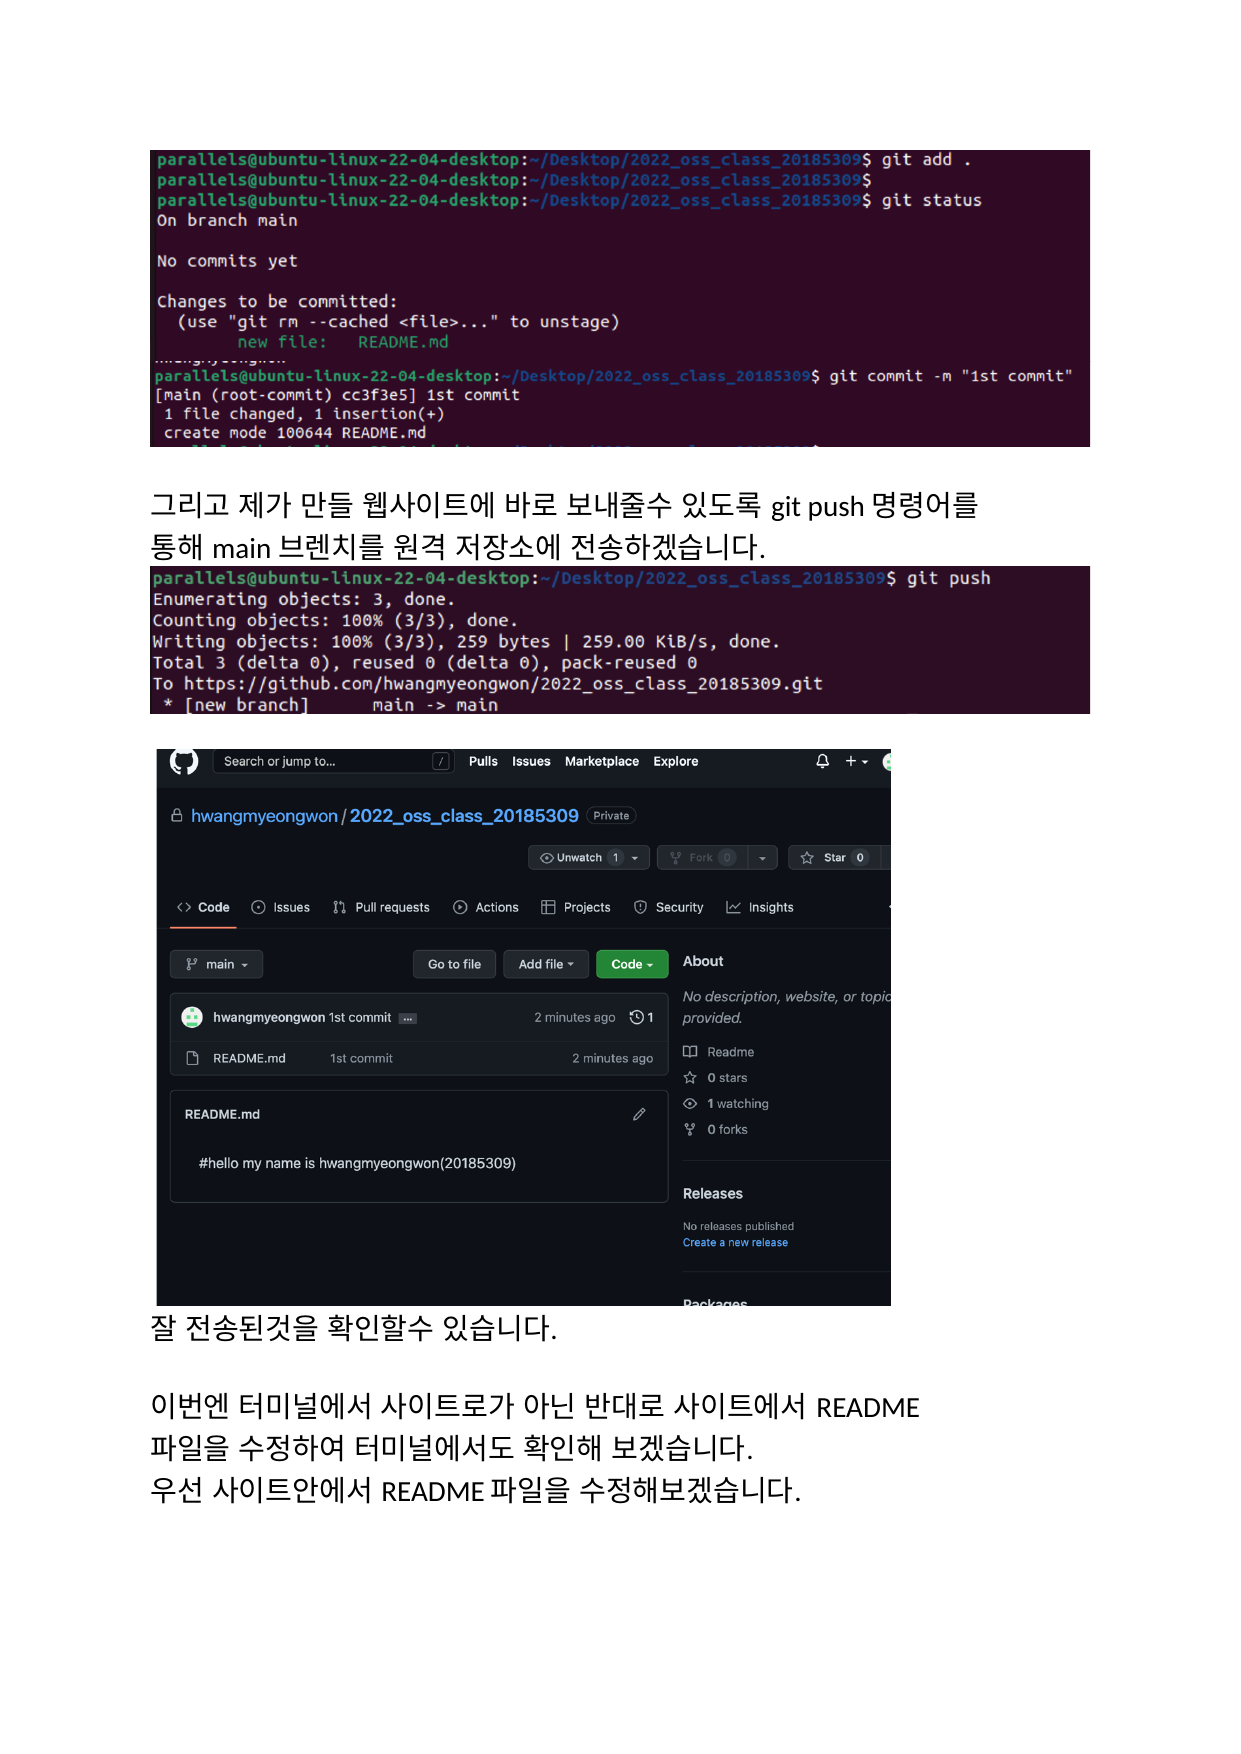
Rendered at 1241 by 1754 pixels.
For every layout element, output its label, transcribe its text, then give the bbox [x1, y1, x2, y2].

text 잘 전송된것을 확인할수 있습니다. [150, 1306, 1007, 1348]
picture [156, 749, 891, 1306]
text 우선 사이트안에서 README파일을 수정해보겠습니다. [150, 1468, 1007, 1510]
text 이번엔 터미널에서 사이트로가 아닌 반대로 사이트에서 README 파일을 수정하여 터미널에서도 확인해 보겠습니다. [150, 1383, 1007, 1468]
text 그리고 제가 만들 웹사이트에 바로 보내줄수 있도록 git push 명령어를 통해 main 브렌치를 원격 저장소에 전송하겠습니다. [150, 482, 1007, 566]
picture [150, 150, 1091, 447]
picture [150, 566, 1091, 714]
